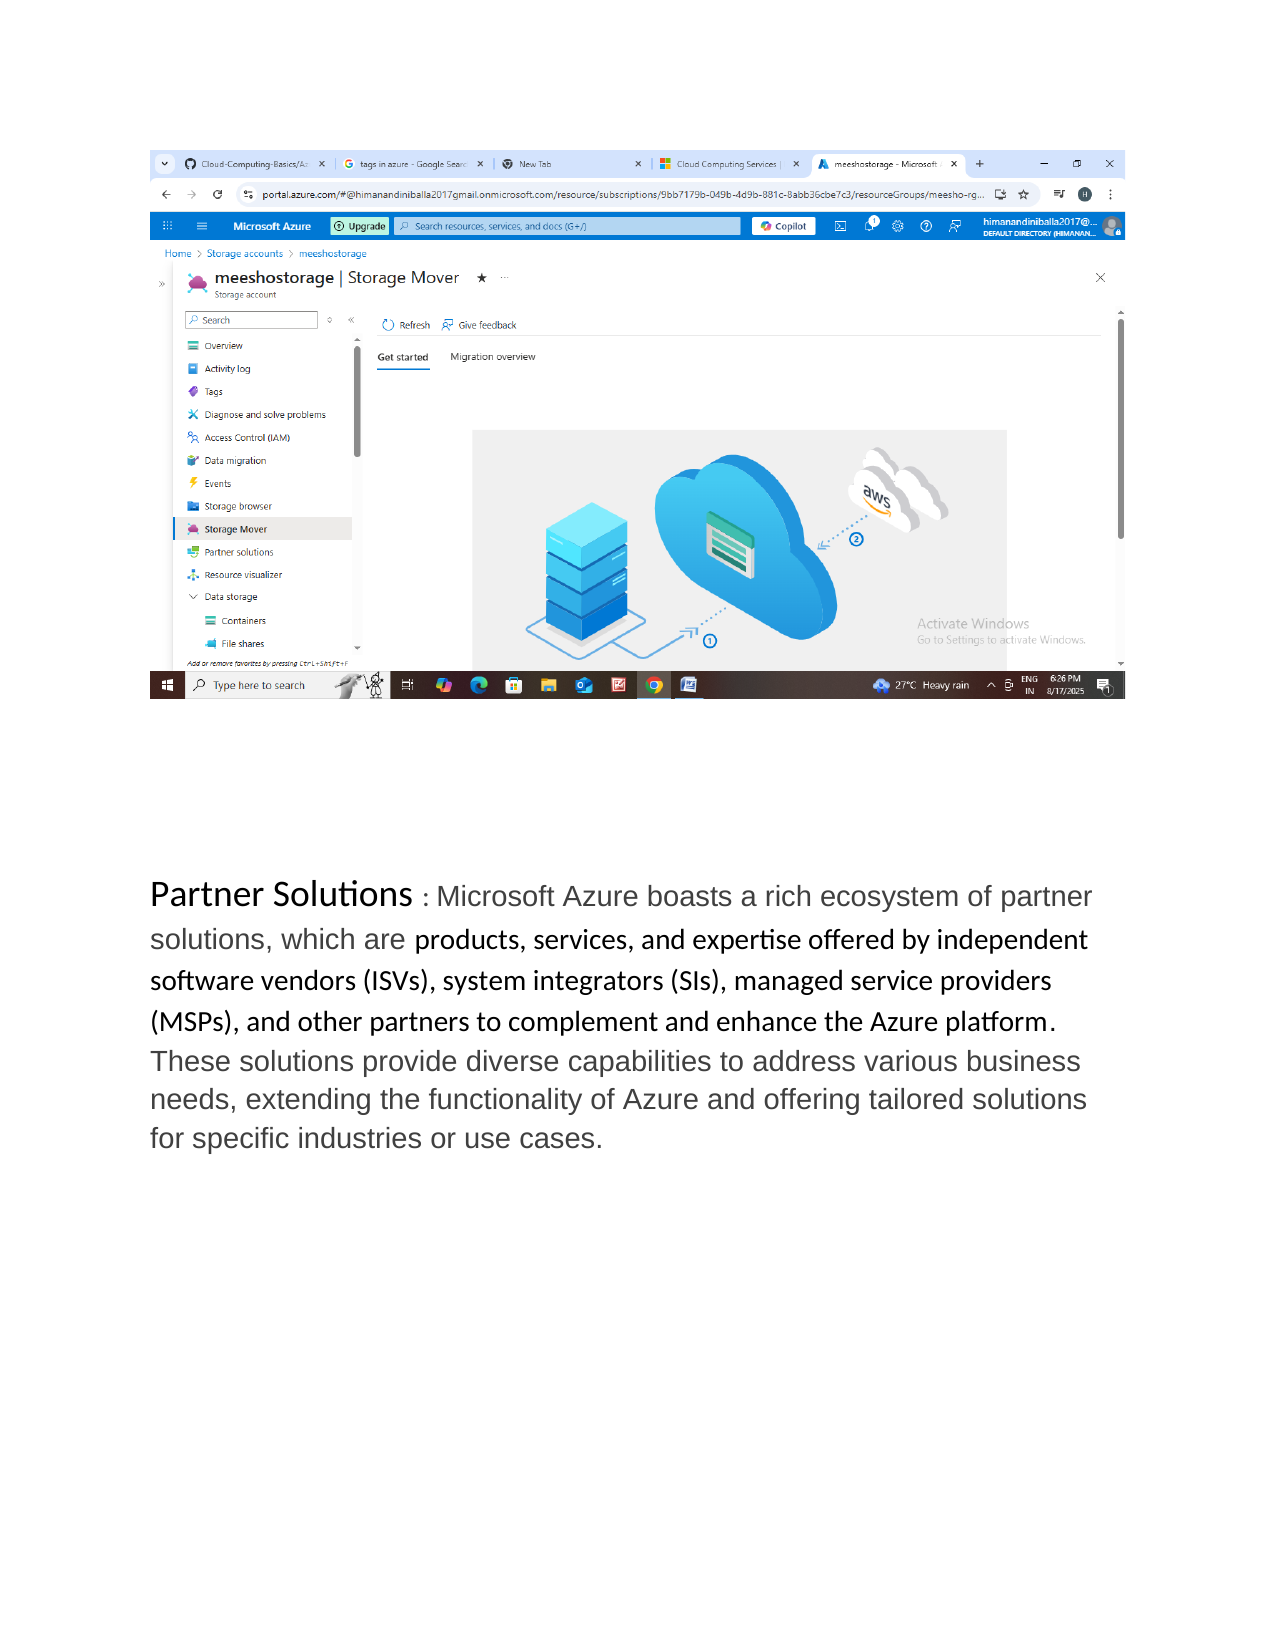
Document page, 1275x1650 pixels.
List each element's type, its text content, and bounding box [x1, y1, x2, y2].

text Partner Solutions : Microsoft Azure boasts a rich ecosystem of partner solutions, which are products, services, and expertise offered by independent software vendors (ISVs), system integrators (SIs), managed service providers (MSPs), and other partners to complement and enhance the Azure platform. These solutions provide diverse capabilities to address various business needs, extending the functionality of Azure and offering tailored solutions for specific industries or use cases. [150, 870, 1125, 1154]
picture [150, 150, 1125, 699]
